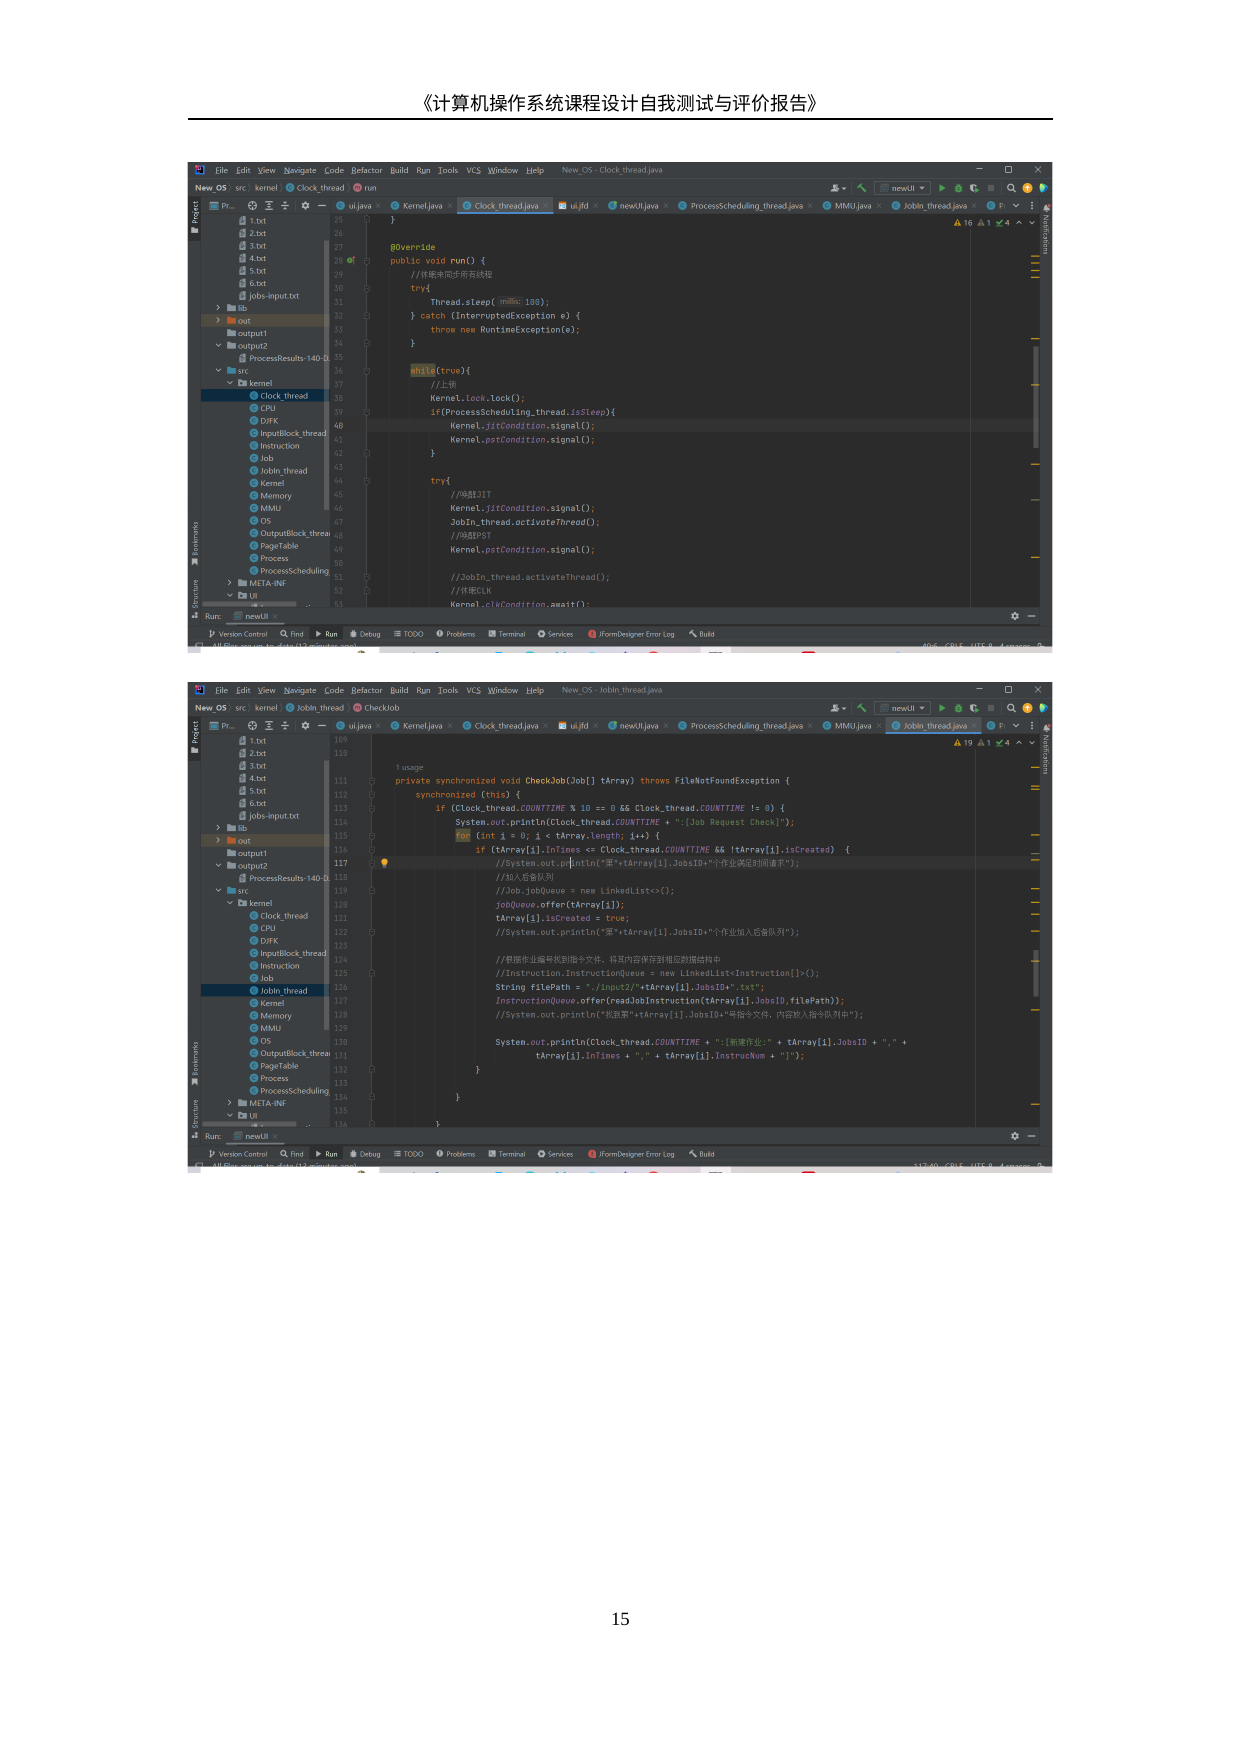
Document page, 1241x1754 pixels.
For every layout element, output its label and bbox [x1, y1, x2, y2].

picture [187, 682, 1053, 1173]
picture [187, 162, 1053, 653]
